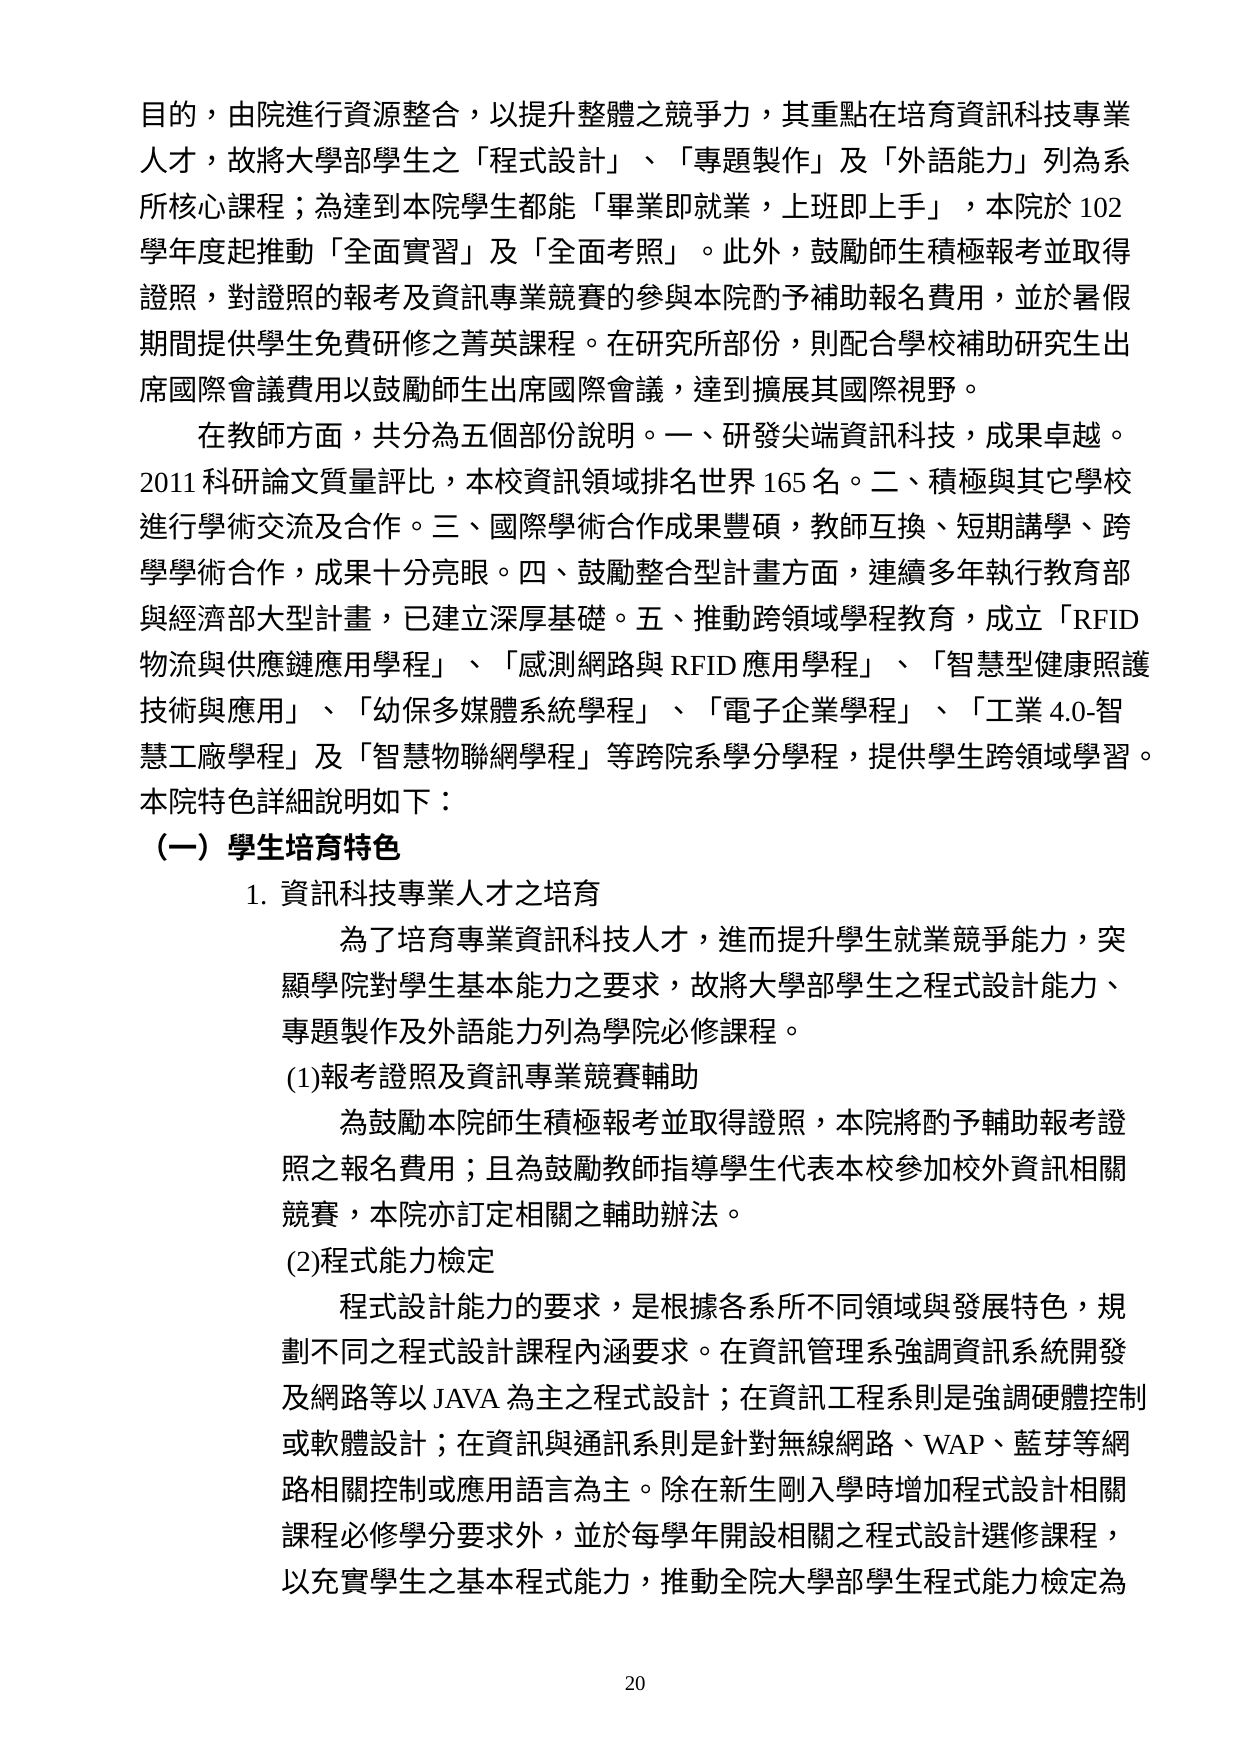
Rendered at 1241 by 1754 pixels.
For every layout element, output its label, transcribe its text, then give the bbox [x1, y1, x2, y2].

text 為了培育專業資訊科技人才，進而提升學生就業競爭能力，突顯學院對學生基本能力之要求，故將大學部學生之程式設計能力、專題製作及外語能力列為學院必修課程。 [281, 914, 1152, 1051]
text (1)報考證照及資訊專業競賽輔助 [286, 1051, 1152, 1097]
text (2)程式能力檢定 [286, 1234, 1152, 1280]
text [139, 89, 1152, 409]
text 在教師方面，共分為五個部份說明。一、研發尖端資訊科技，成果卓越。2011科研論文質量評比，本校資訊領域排名世界165名。二、積極與其它學校進行學術交流及合作。三、國際學術合作成果豐碩，教師互換、短期講學、跨學學術合作，成果十分亮眼。四、鼓勵整合型計畫方面，連續多年執行教育部與經濟部大型計畫，已建立深厚基礎。五、推動跨領域學程教育，成立「RFID物流與供應鏈應用學程」、「感測網路與RFID應用學程」、「智慧型健康照護技術與應用」、「幼保多媒體系統學程」、「電子企業學程」、「工業4.0-智慧工廠學程」及「智慧物聯網學程」等跨院系學分學程，提供學生跨領域學習。本院特色詳細說明如下： [139, 409, 1152, 822]
text （一）學生培育特色 [139, 822, 1152, 868]
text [281, 1280, 1152, 1601]
list 資訊科技專業人才之培育 [245, 868, 1152, 914]
text 為鼓勵本院師生積極報考並取得證照，本院將酌予輔助報考證照之報名費用；且為鼓勵教師指導學生代表本校參加校外資訊相關競賽，本院亦訂定相關之輔助辦法。 [281, 1097, 1152, 1234]
